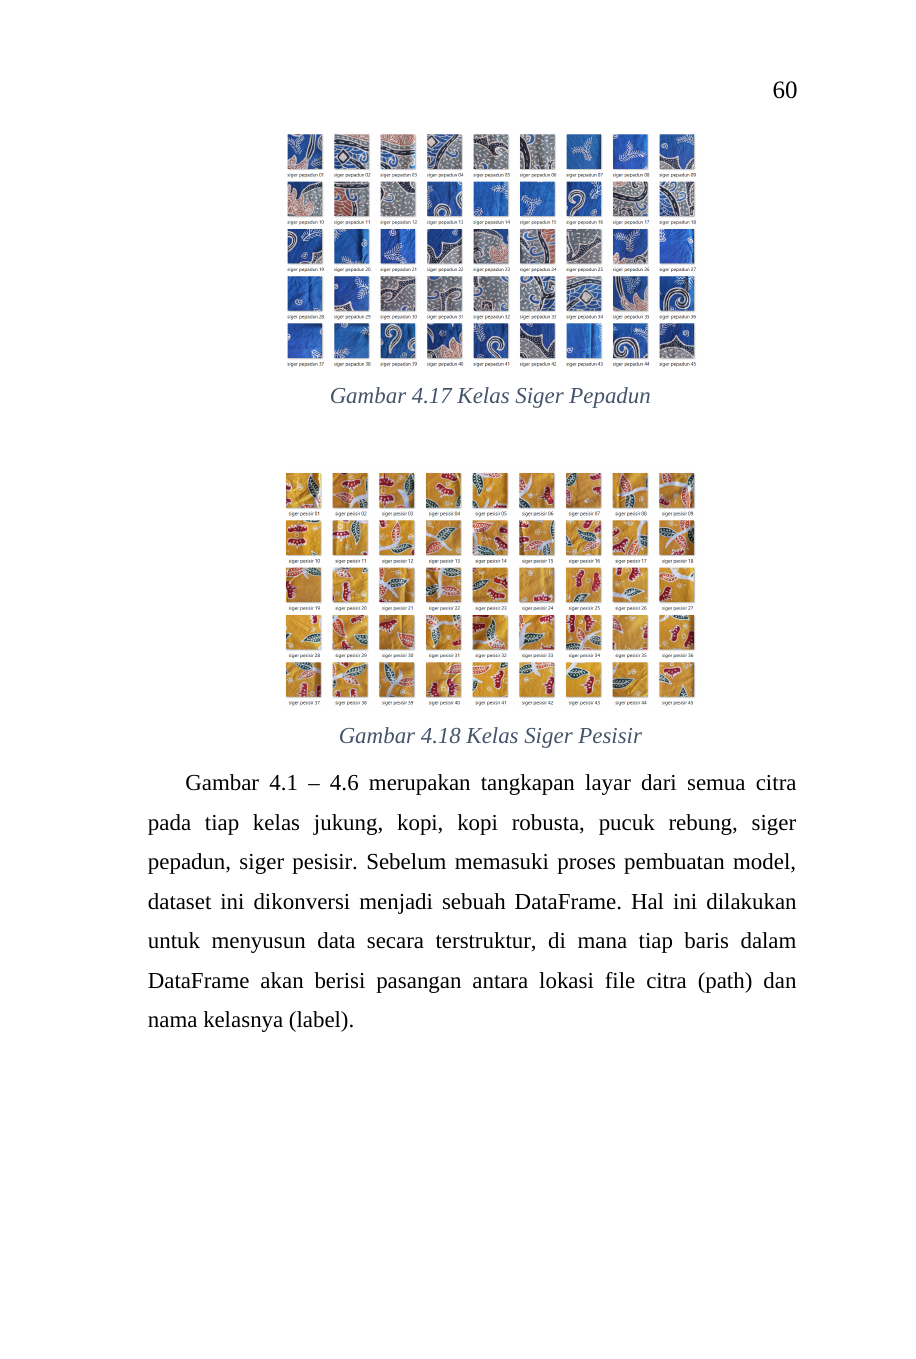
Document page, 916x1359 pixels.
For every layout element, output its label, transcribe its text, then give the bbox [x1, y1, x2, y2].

text Gambar 4.1 – 4.6 merupakan tangkapan layar dari semua citra pada tiap kelas jukung, kopi, kopi robusta, pucuk rebung, siger pepadun, siger pesisir. Sebelum memasuki proses pembuatan model, dataset ini dikonversi menjadi sebuah DataFrame. Hal ini dilakukan untuk menyusun data secara terstruktur, di mana tiap baris dalam DataFrame akan berisi pasangan antara lokasi file citra (path) dan nama kelasnya (label). [148, 769, 797, 1032]
picture [285, 469, 698, 708]
picture [284, 132, 699, 369]
